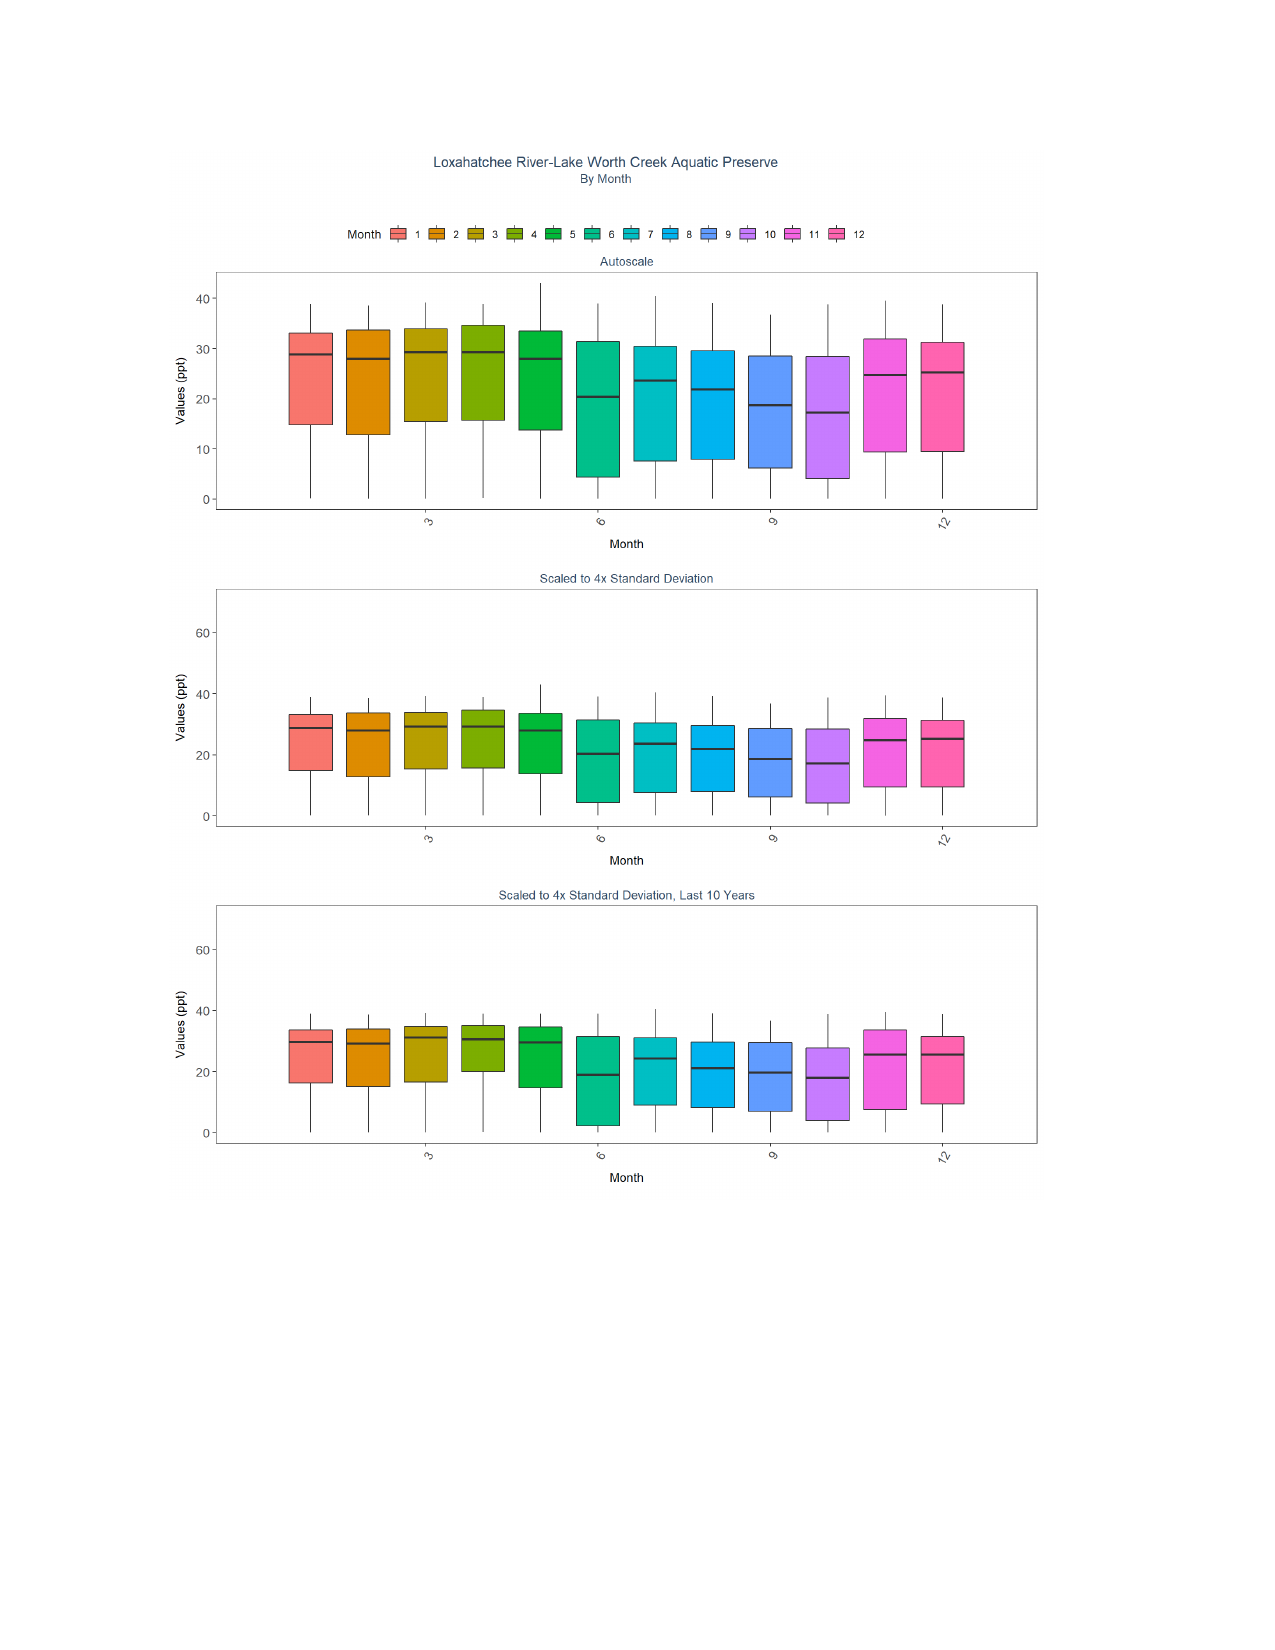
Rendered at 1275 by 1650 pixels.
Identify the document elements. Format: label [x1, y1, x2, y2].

picture [168, 150, 1044, 1200]
